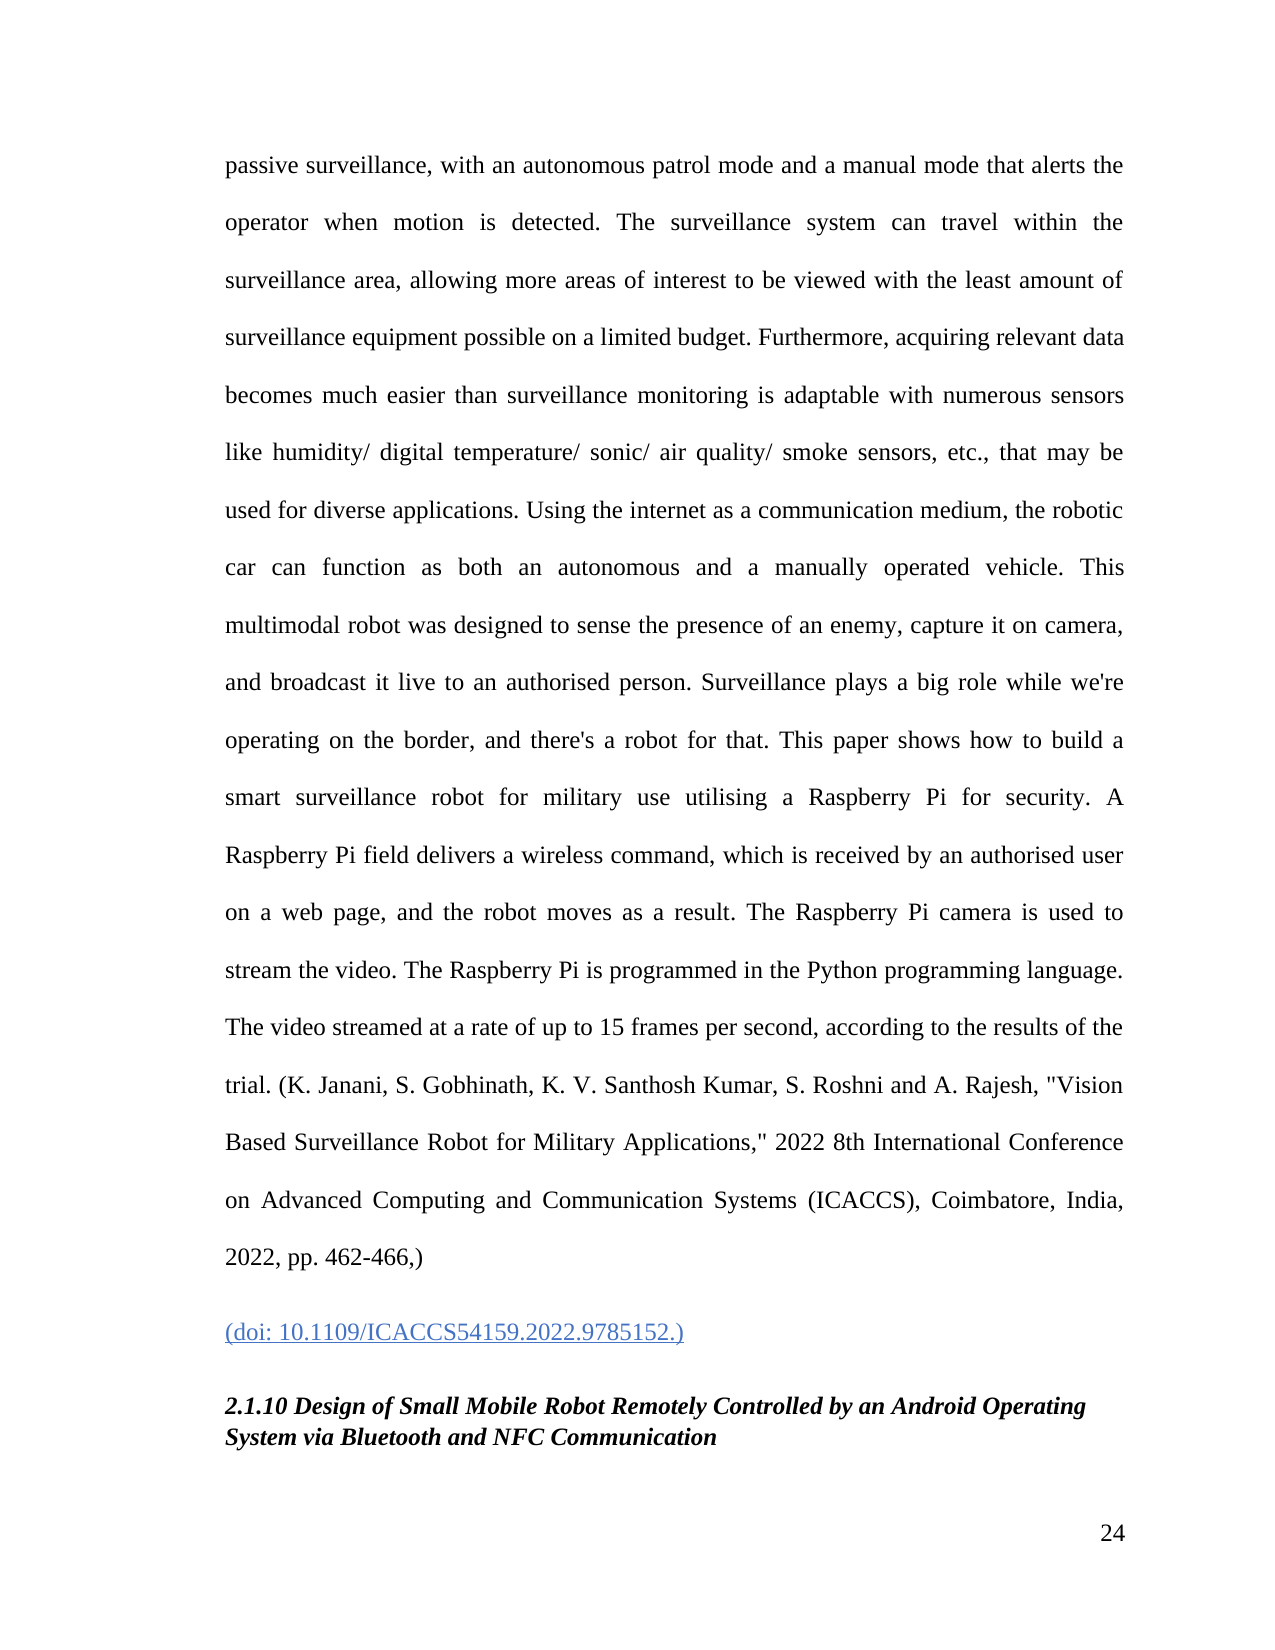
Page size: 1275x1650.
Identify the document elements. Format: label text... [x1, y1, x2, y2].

text (doi: 10.1109/ICACCS54159.2022.9785152.) [225, 1317, 1125, 1345]
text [225, 150, 1125, 1271]
text 2.1.10 Design of Small Mobile Robot Remotely Controlled by an Android Operating System via Bluetooth and NFC Communication [225, 1391, 1125, 1451]
